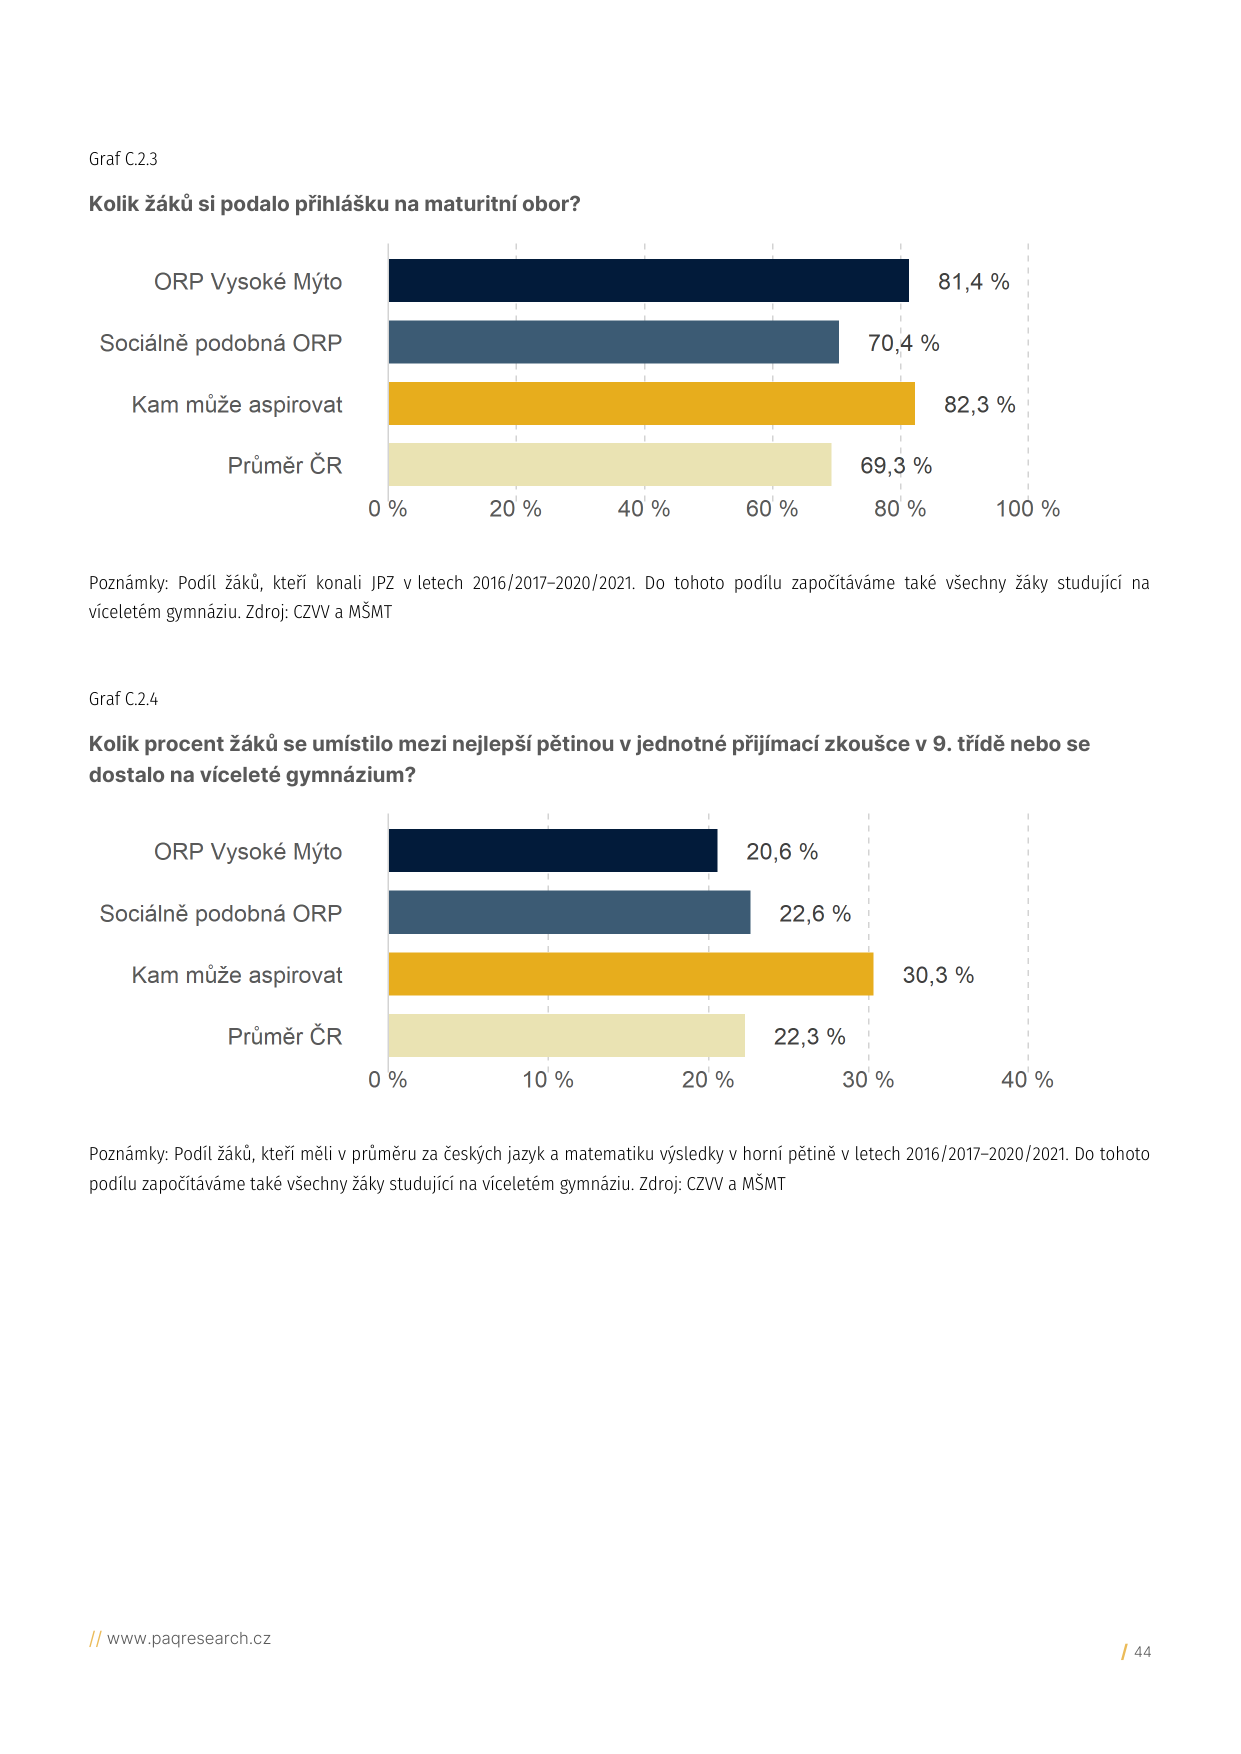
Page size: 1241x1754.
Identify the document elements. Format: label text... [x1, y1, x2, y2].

picture [88, 787, 1139, 1119]
text Poznámky: Podíl žáků, kteří měli v průměru za českých jazyk a matematiku výsledky v horní pětině v letech 2016/2017–2020/2021. Do tohoto podílu započítáváme také všechny žáky studující na víceletém gymnáziu. Zdroj: CZVV a MŠMT [89, 1135, 1152, 1196]
text Kolik žáků si podalo přihlášku na maturitní obor? [89, 186, 1152, 216]
text Graf C.2.4 [89, 688, 1152, 711]
text Poznámky: Podíl žáků, kteří konali JPZ v letech 2016/2017–2020/2021. Do tohoto podílu započítáváme také všechny žáky studující na víceletém gymnáziu. Zdroj: CZVV a MŠMT [89, 564, 1152, 625]
picture [88, 216, 1139, 548]
text Graf C.2.3 [89, 148, 1152, 170]
text Kolik procent žáků se umístilo mezi nejlepší pětinou v jednotné přijímací zkoušce v 9. třídě nebo se dostalo na víceleté gymnázium? [89, 727, 1152, 787]
